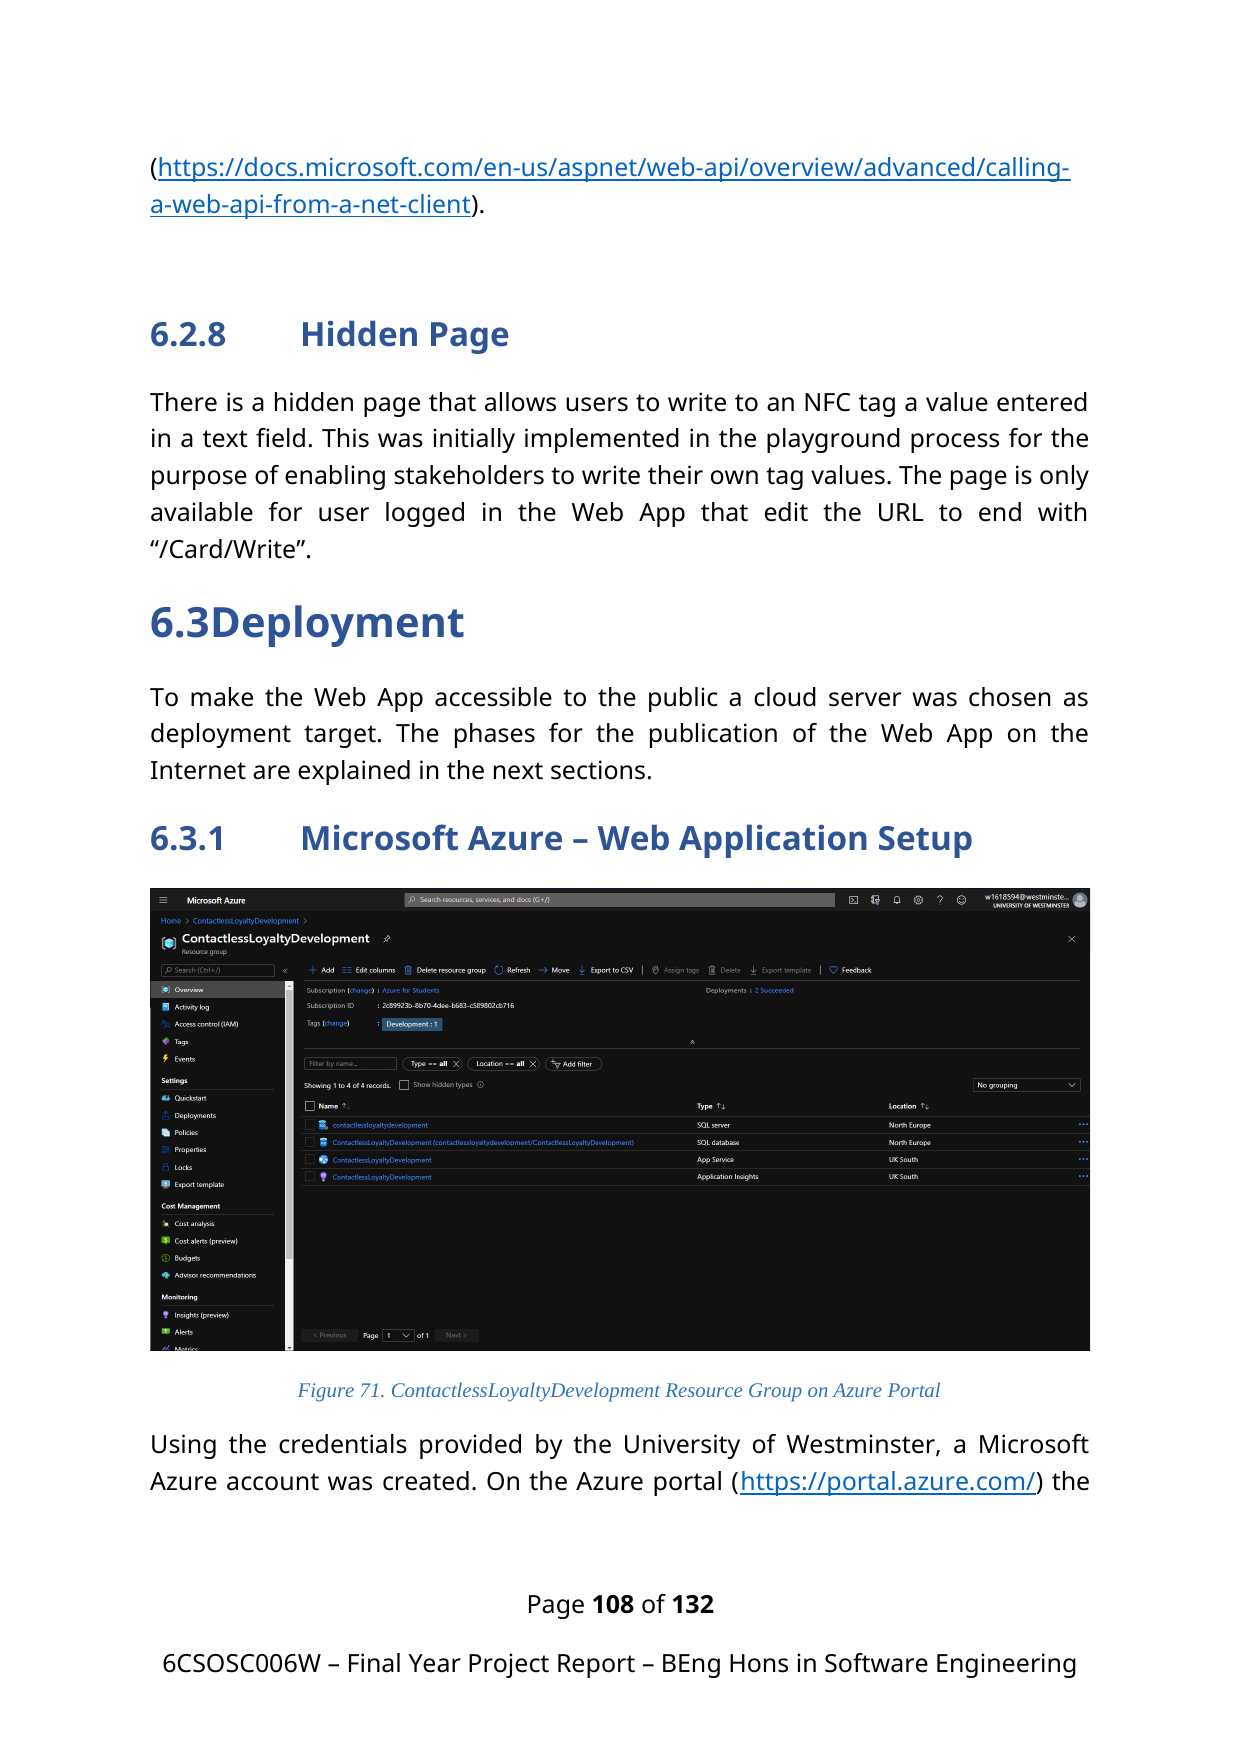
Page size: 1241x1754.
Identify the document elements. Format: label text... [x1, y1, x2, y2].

text There is a hidden page that allows users to write to an NFC tag a value entered in a text field. This was initially implemented in the playground process for the purpose of enabling stakeholders to write their own tag values. The page is only available for user logged in the Web App that edit the URL to end with “/Card/Write”. [150, 384, 1090, 565]
picture [150, 888, 1091, 1351]
text Figure 71. ContactlessLoyaltyDevelopment Resource Group on Azure Portal [150, 1378, 1090, 1402]
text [150, 150, 1090, 221]
text To make the Web App accessible to the public a cloud server was chosen as deployment target. The phases for the publication of the Web App on the Internet are explained in the next sections. [150, 679, 1090, 787]
subtitle Microsoft Azure – Web Application Setup [150, 815, 1090, 860]
subtitle Hidden Page [150, 310, 1090, 356]
subtitle Deployment [150, 593, 1090, 650]
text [150, 1427, 1090, 1498]
